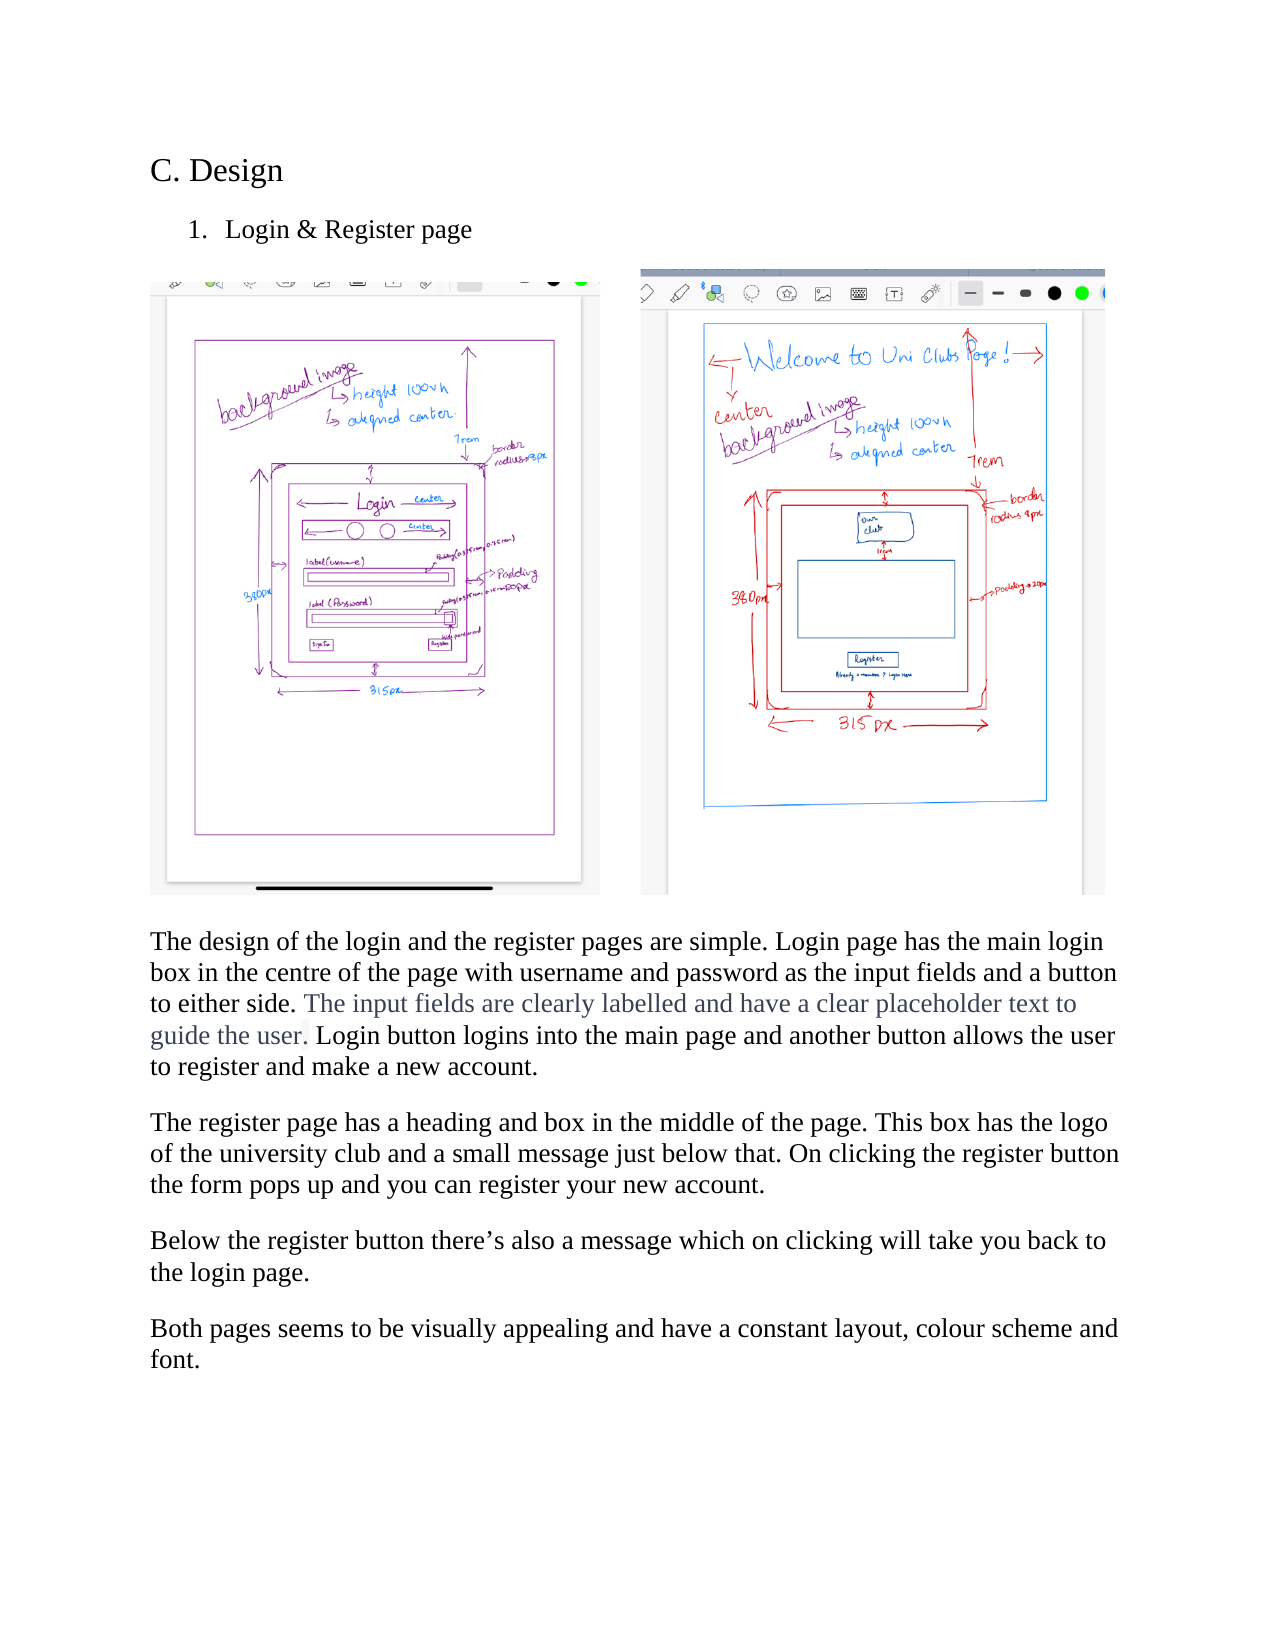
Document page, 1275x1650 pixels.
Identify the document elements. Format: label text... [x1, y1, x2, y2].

text The design of the login and the register pages are simple. Login page has the main login box in the centre of the page with username and password as the input fields and a button to either side. The input fields are clearly labelled and have a clear placeholder text to guide the user. Login button logins into the main page and another button allows the user to register and make a new account. [150, 925, 1125, 1081]
text The register page has a heading and box in the middle of the page. This box has the logo of the university club and a small message just below that. On clicking the register button the form pops up and you can register your new account. [150, 1106, 1125, 1199]
text C. Design [150, 150, 1125, 188]
list Login & Register page [187, 213, 1125, 244]
picture [640, 269, 1106, 895]
text Both pages seems to be visually appealing and have a constant layout, colour scheme and font. [150, 1312, 1125, 1374]
text Below the register button there’s also a message which on clicking will take you back to the login page. [150, 1224, 1125, 1287]
picture [150, 282, 600, 895]
